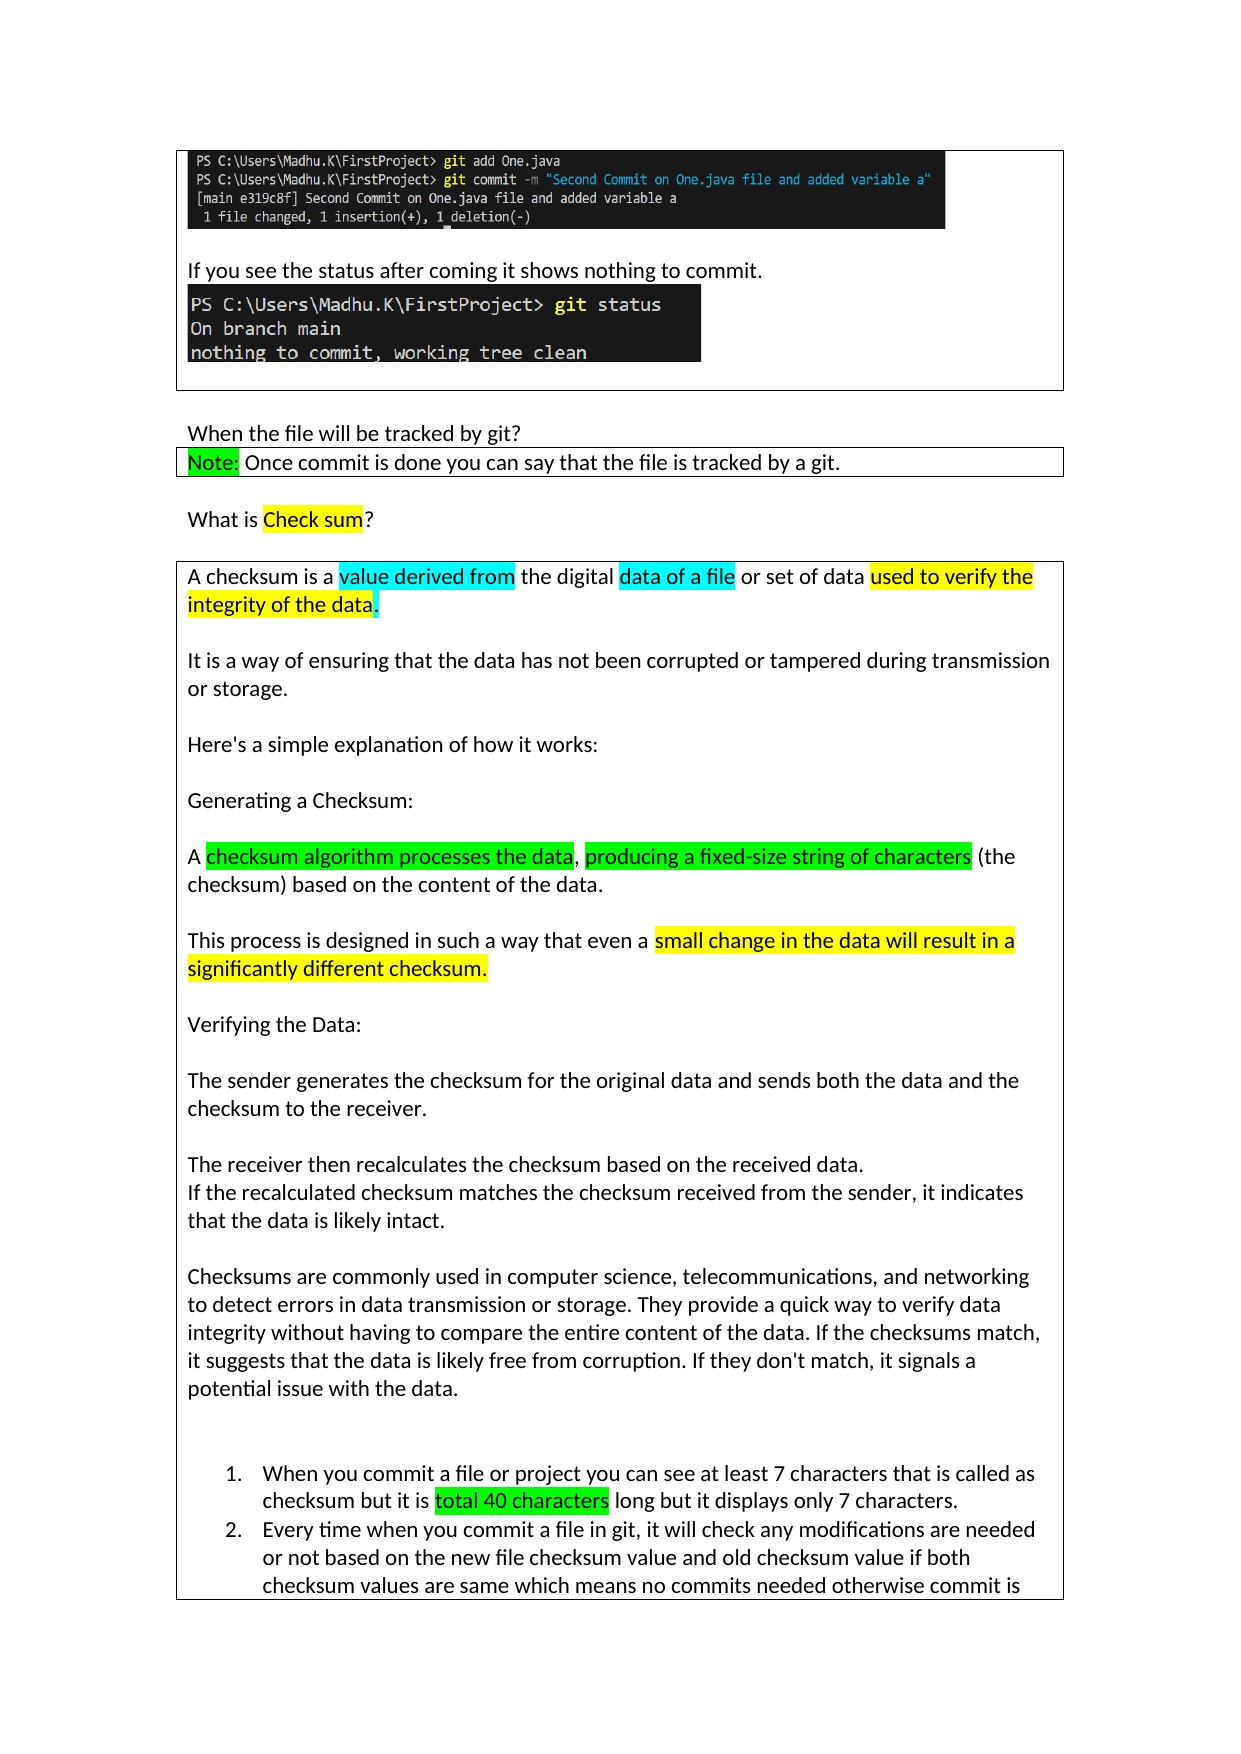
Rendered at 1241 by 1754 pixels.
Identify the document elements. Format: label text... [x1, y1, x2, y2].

picture [187, 284, 702, 362]
table_header Note: Once commit is done you can say that the file is tracked by a git. [239, 448, 1063, 476]
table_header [177, 562, 1063, 1599]
picture [187, 151, 946, 229]
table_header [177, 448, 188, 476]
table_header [177, 151, 1063, 390]
text When the file will be tracked by git? [187, 419, 1053, 447]
text What is Check sum? [363, 505, 1053, 533]
text What is Check sum? [187, 505, 263, 533]
